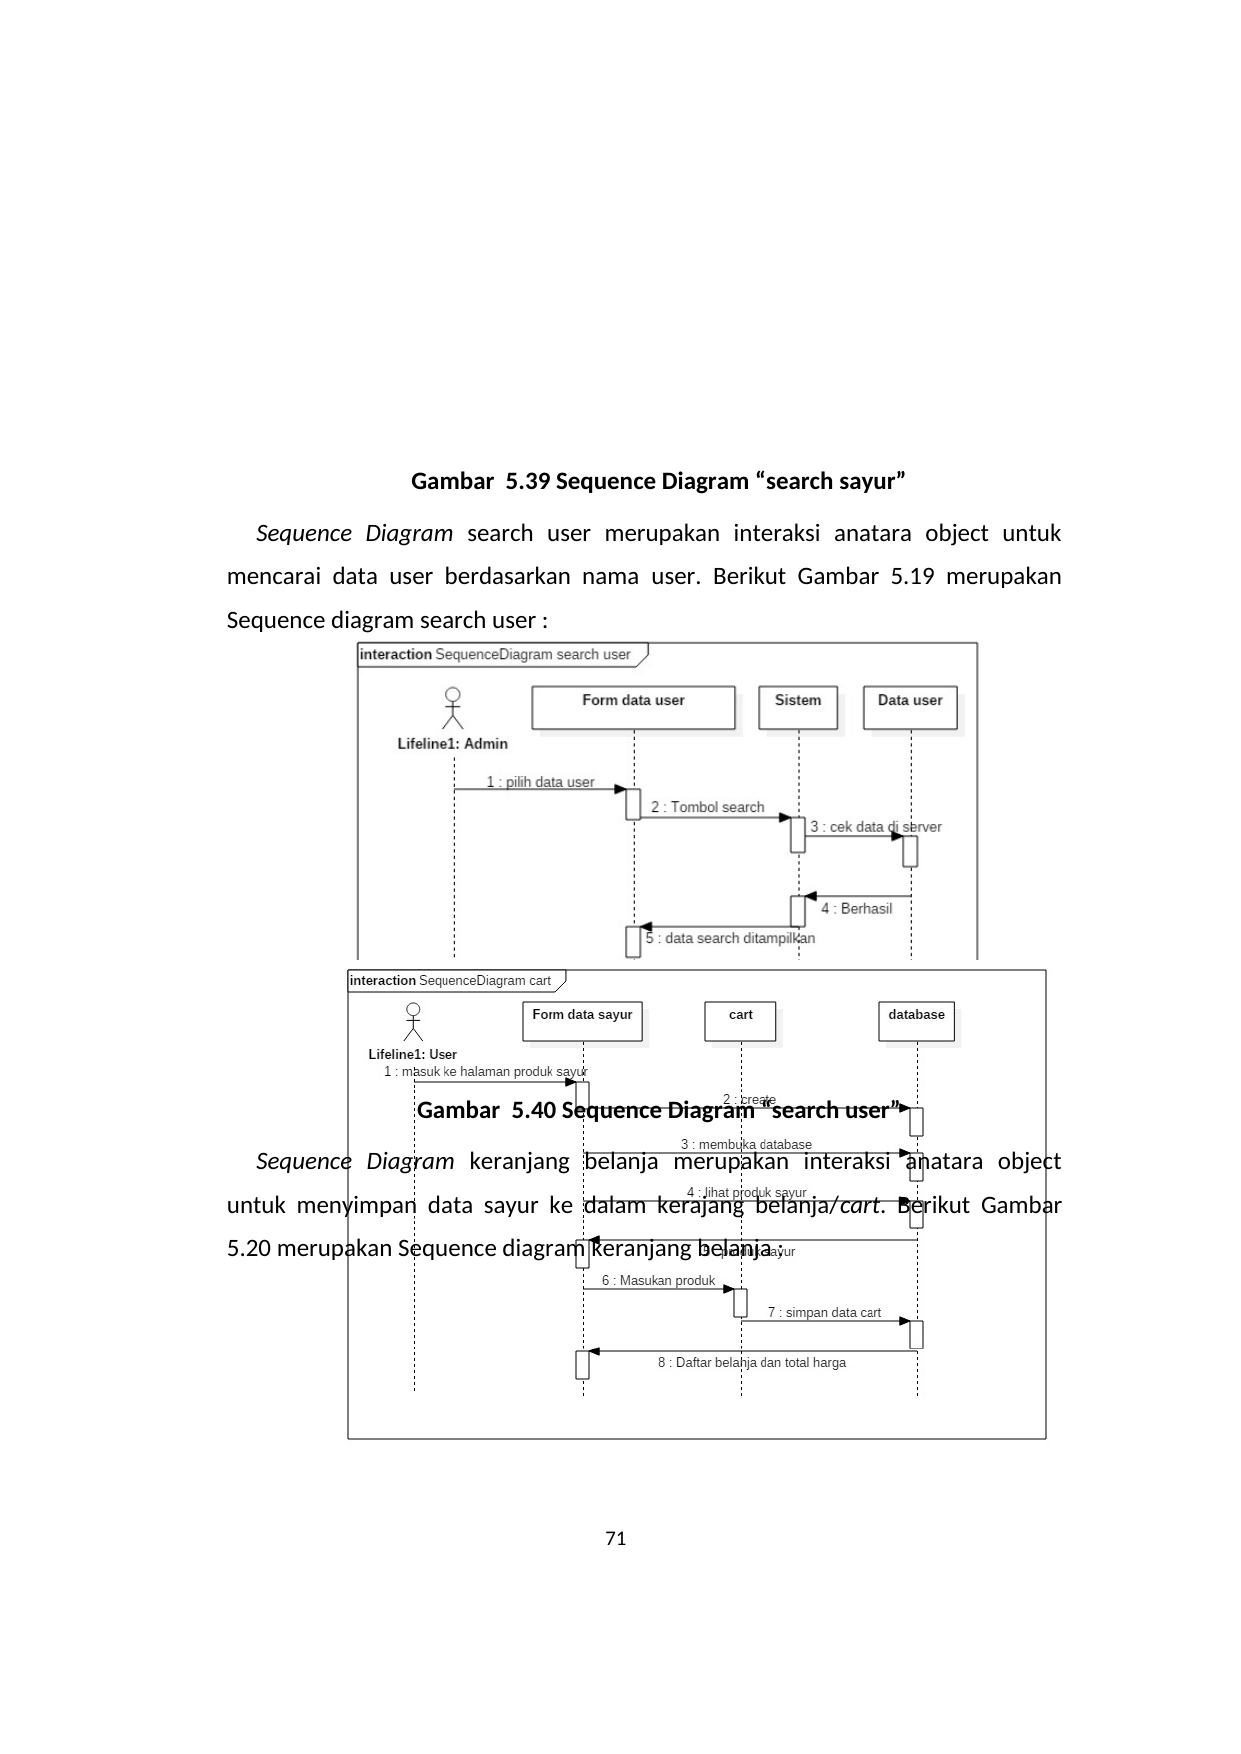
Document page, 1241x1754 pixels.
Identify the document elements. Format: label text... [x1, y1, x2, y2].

subtitle Gambar 5.39 Sequence Diagram “search sayur” [226, 465, 1092, 496]
picture [338, 634, 1085, 1094]
picture [338, 1124, 1085, 1478]
subtitle Gambar 5.40 Sequence Diagram “search user” [226, 1094, 1092, 1124]
text Sequence Diagram keranjang belanja merupakan interaksi anatara object untuk menyimpan data sayur ke dalam kerajang belanja/cart. Berikut Gambar 5.20 merupakan Sequence diagram keranjang belanja : [227, 1145, 1062, 1263]
text Sequence Diagram search user merupakan interaksi anatara object untuk mencarai data user berdasarkan nama user. Berikut Gambar 5.19 merupakan Sequence diagram search user : [227, 517, 1062, 634]
